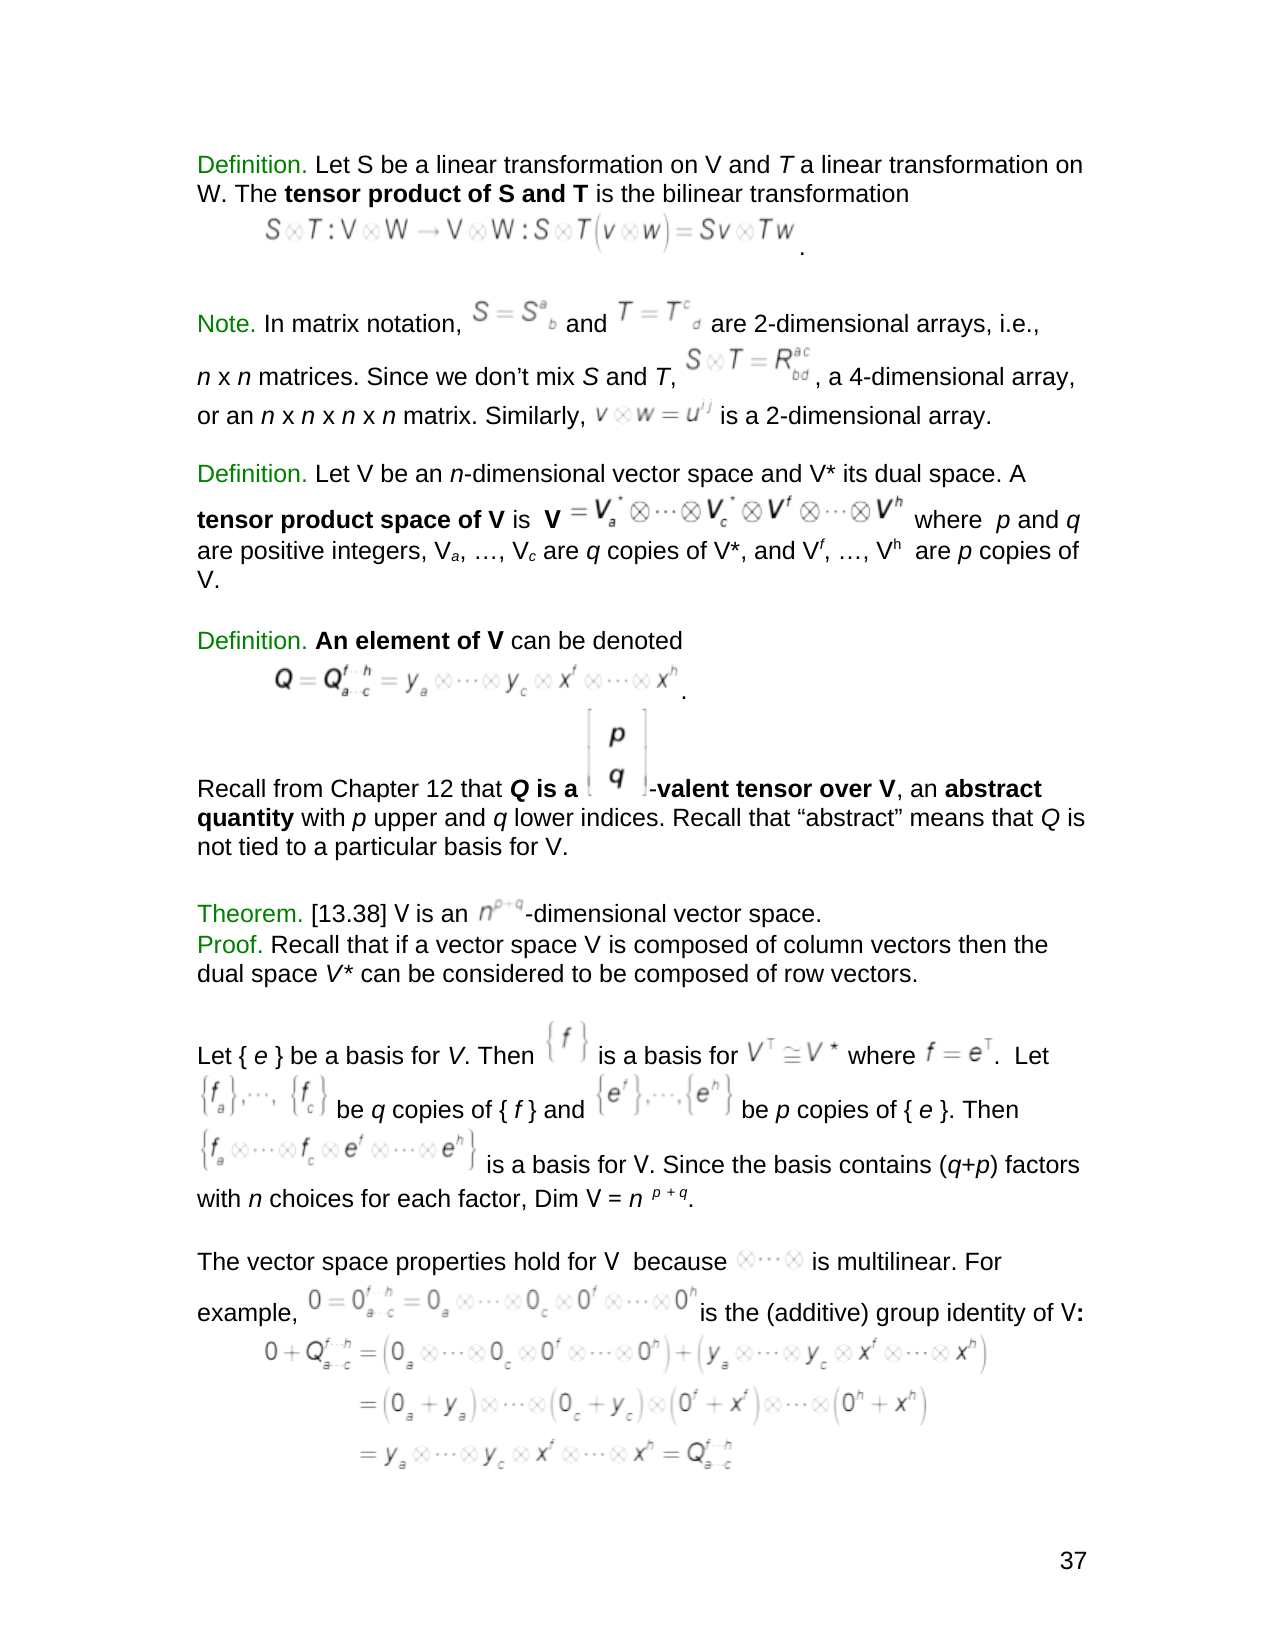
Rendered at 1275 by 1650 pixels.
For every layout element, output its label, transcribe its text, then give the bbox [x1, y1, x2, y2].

text . [197, 207, 1087, 261]
text Let { e } be a basis for V. Then is a basis for where . Let be q copies of { f } and be p copies of { e }. Then is a basis for V. Since the basis contains (q+p) factors with n choices for each factor, Dim V = n p + q. [197, 1016, 1087, 1215]
text . [197, 657, 1087, 705]
text Proof. Recall that if a vector space V is composed of column vectors then the dual space V * can be considered to be composed of row vectors. [197, 930, 1087, 987]
text Definition. Let S be a linear transformation on V and T a linear transformation on W. The tensor product of S and T is the bilinear transformation [197, 150, 1087, 207]
text Note. In matrix notation, and are 2-dimensional arrays, i.e., n x n matrices. Since we don’t mix S and T, , a 4-dimensional array, or an n x n x n x n matrix. Similarly, is a 2-dimensional array. [197, 289, 1087, 430]
text Definition. An element of V can be denoted [197, 622, 1087, 657]
text Recall from Chapter 12 that Q is a -valent tensor over V, an abstract quantity with p upper and q lower indices. Recall that “abstract” means that Q is not tied to a particular basis for V. [197, 705, 1087, 860]
text Definition. Let V be an n-dimensional vector space and V* its dual space. A tensor product space of V is V where p and q are positive integers, Va, …, Vc are q copies of V*, and Vf, …, Vh are p copies of V. [197, 459, 1087, 594]
text The vector space properties hold for V because is multilinear. For example, is the (additive) group identity of V: [197, 1244, 1087, 1328]
text Theorem. [13.38] V is an -dimensional vector space. [197, 889, 1087, 930]
